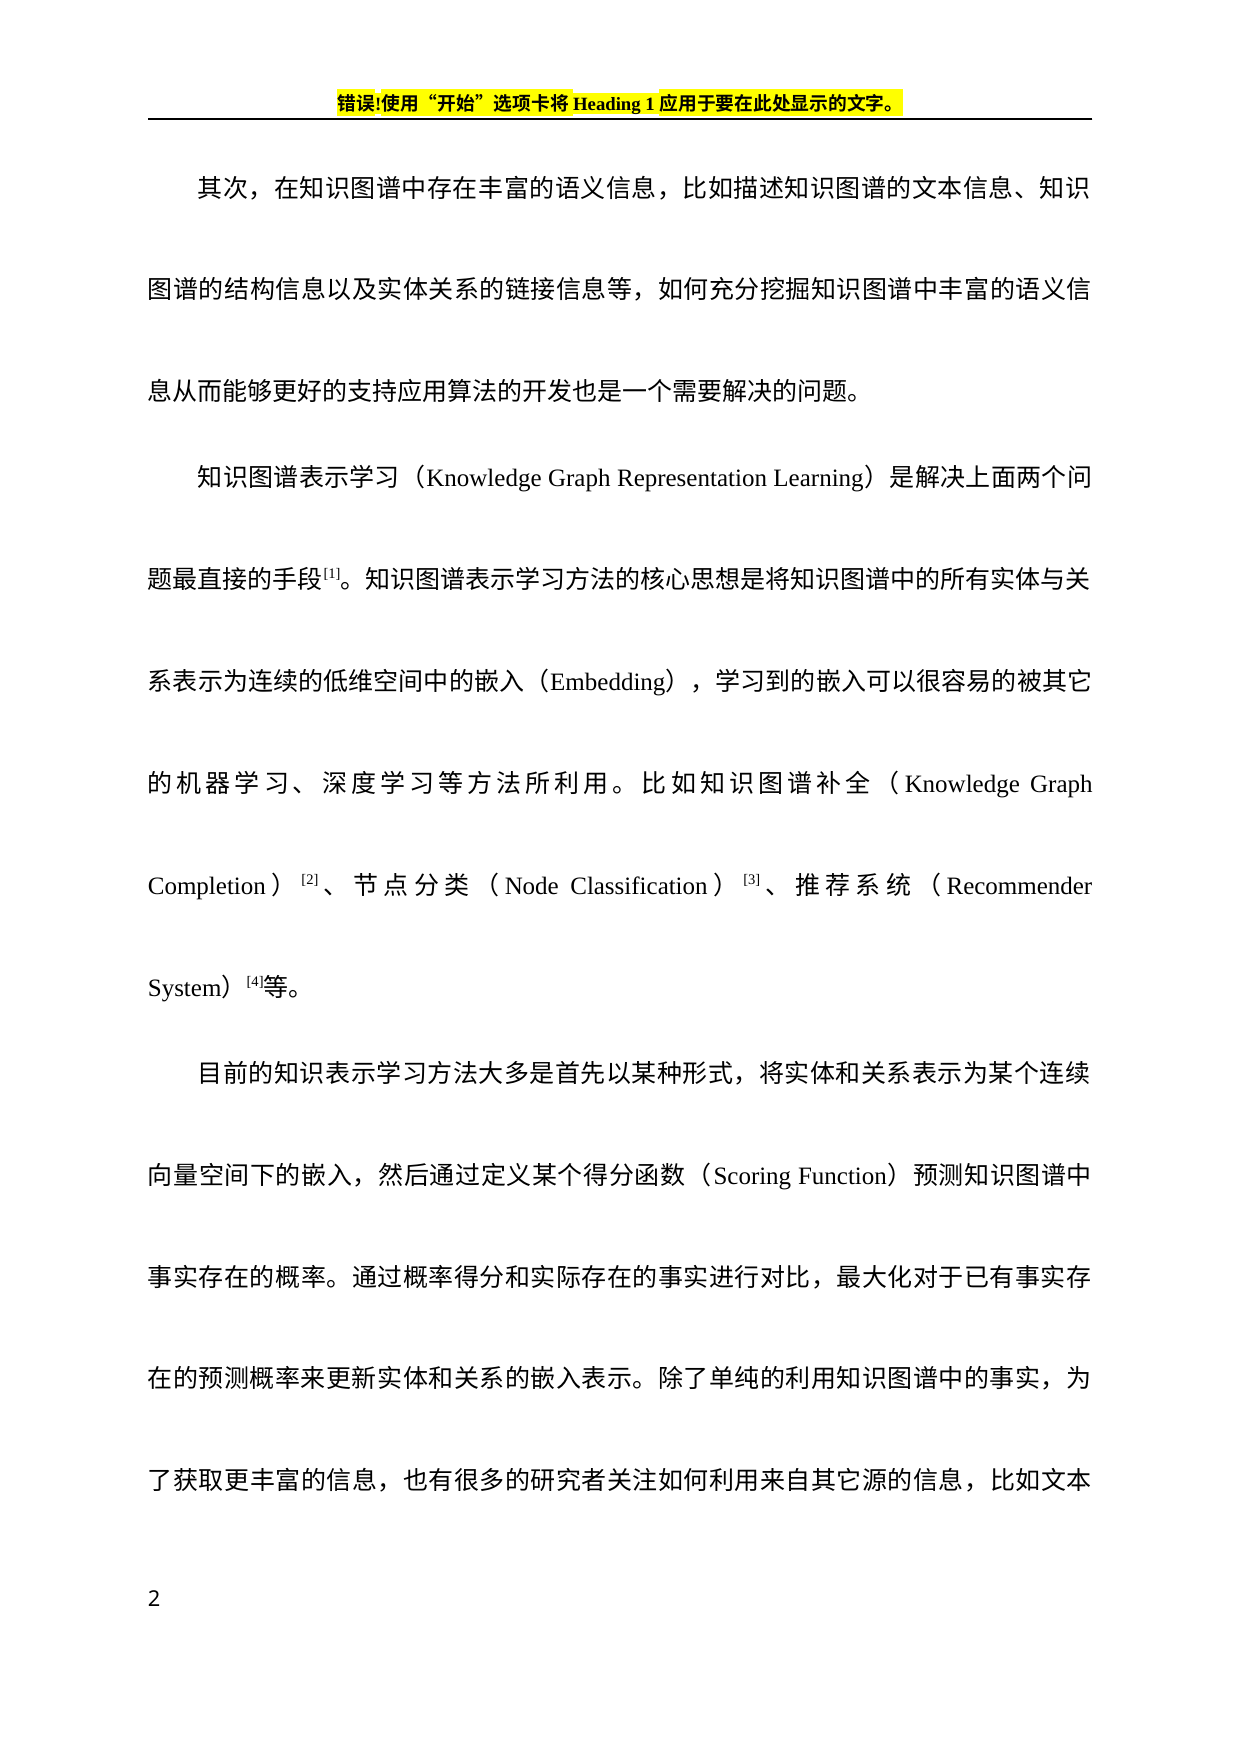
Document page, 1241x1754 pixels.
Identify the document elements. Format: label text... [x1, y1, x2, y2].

text 知识图谱表示学习（Knowledge Graph Representation Learning）是解决上面两个问题最直接的手段[1]。知识图谱表示学习方法的核心思想是将知识图谱中的所有实体与关系表示为连续的低维空间中的嵌入（Embedding），学习到的嵌入可以很容易的被其它的机器学习、深度学习等方法所利用。比如知识图谱补全（Knowledge Graph Completion）[2]、节点分类（Node Classification）[3]、推荐系统（Recommender System）[4]等。 [148, 442, 1092, 1019]
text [148, 1037, 1092, 1513]
text 其次，在知识图谱中存在丰富的语义信息，比如描述知识图谱的文本信息、知识图谱的结构信息以及实体关系的链接信息等，如何充分挖掘知识图谱中丰富的语义信息从而能够更好的支持应用算法的开发也是一个需要解决的问题。 [148, 152, 1092, 424]
